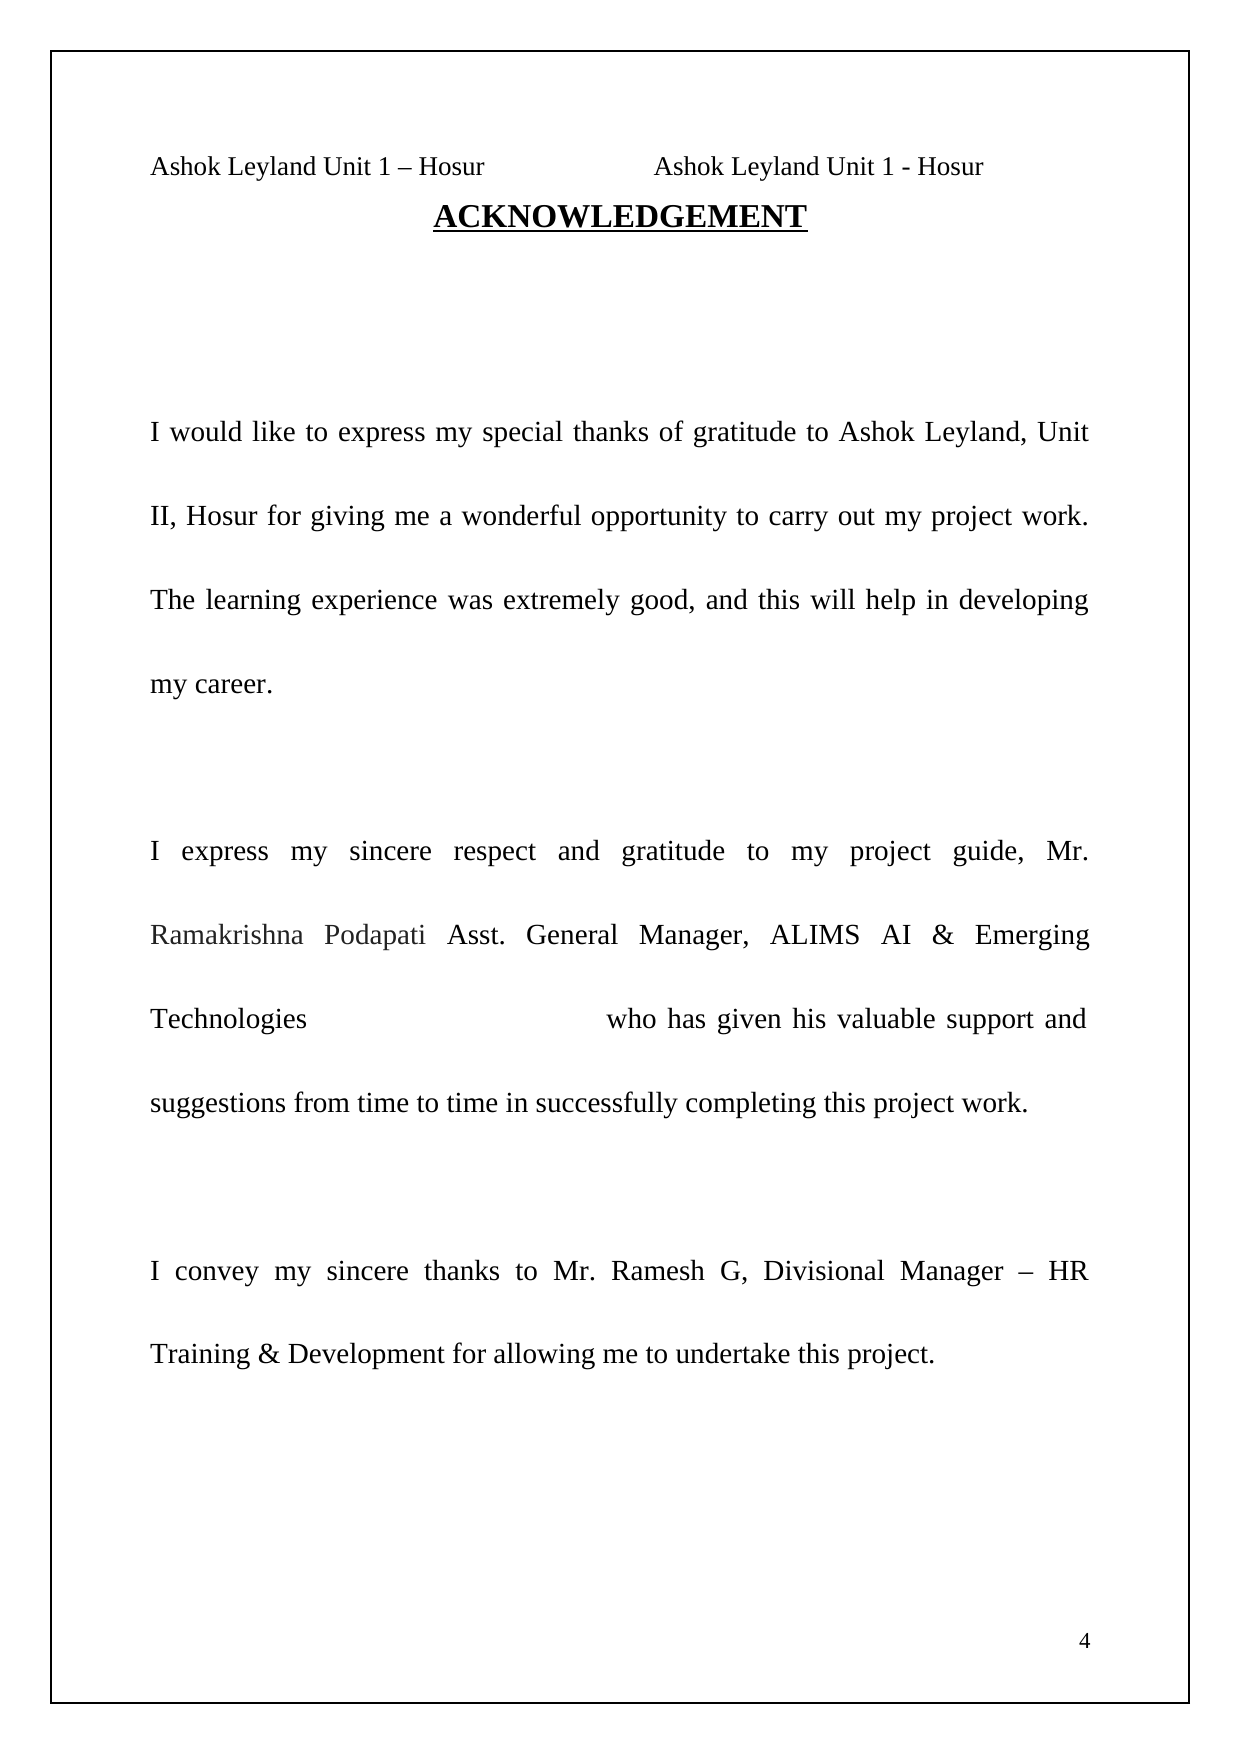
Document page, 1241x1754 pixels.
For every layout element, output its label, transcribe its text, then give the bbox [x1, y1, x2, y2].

text Ashok Leyland Unit 1 – Hosur Ashok Leyland Unit 1 - Hosur [150, 150, 1090, 181]
text I would like to express my special thanks of gratitude to Ashok Leyland, Unit II, Hosur for giving me a wonderful opportunity to carry out my project work. The learning experience was extremely good, and this will help in developing my career. [150, 414, 1090, 699]
text ACKNOWLEDGEMENT [150, 197, 1090, 235]
text I express my sincere respect and gratitude to my project guide, Mr. Ramakrishna Podapati Asst. General Manager, ALIMS AI & Emerging Technologies who has given his valuable support and suggestions from time to time in successfully completing this project work. [150, 833, 1090, 1118]
text I convey my sincere thanks to Mr. Ramesh G, Divisional Manager – HR Training & Development for allowing me to undertake this project. [150, 1253, 1090, 1370]
